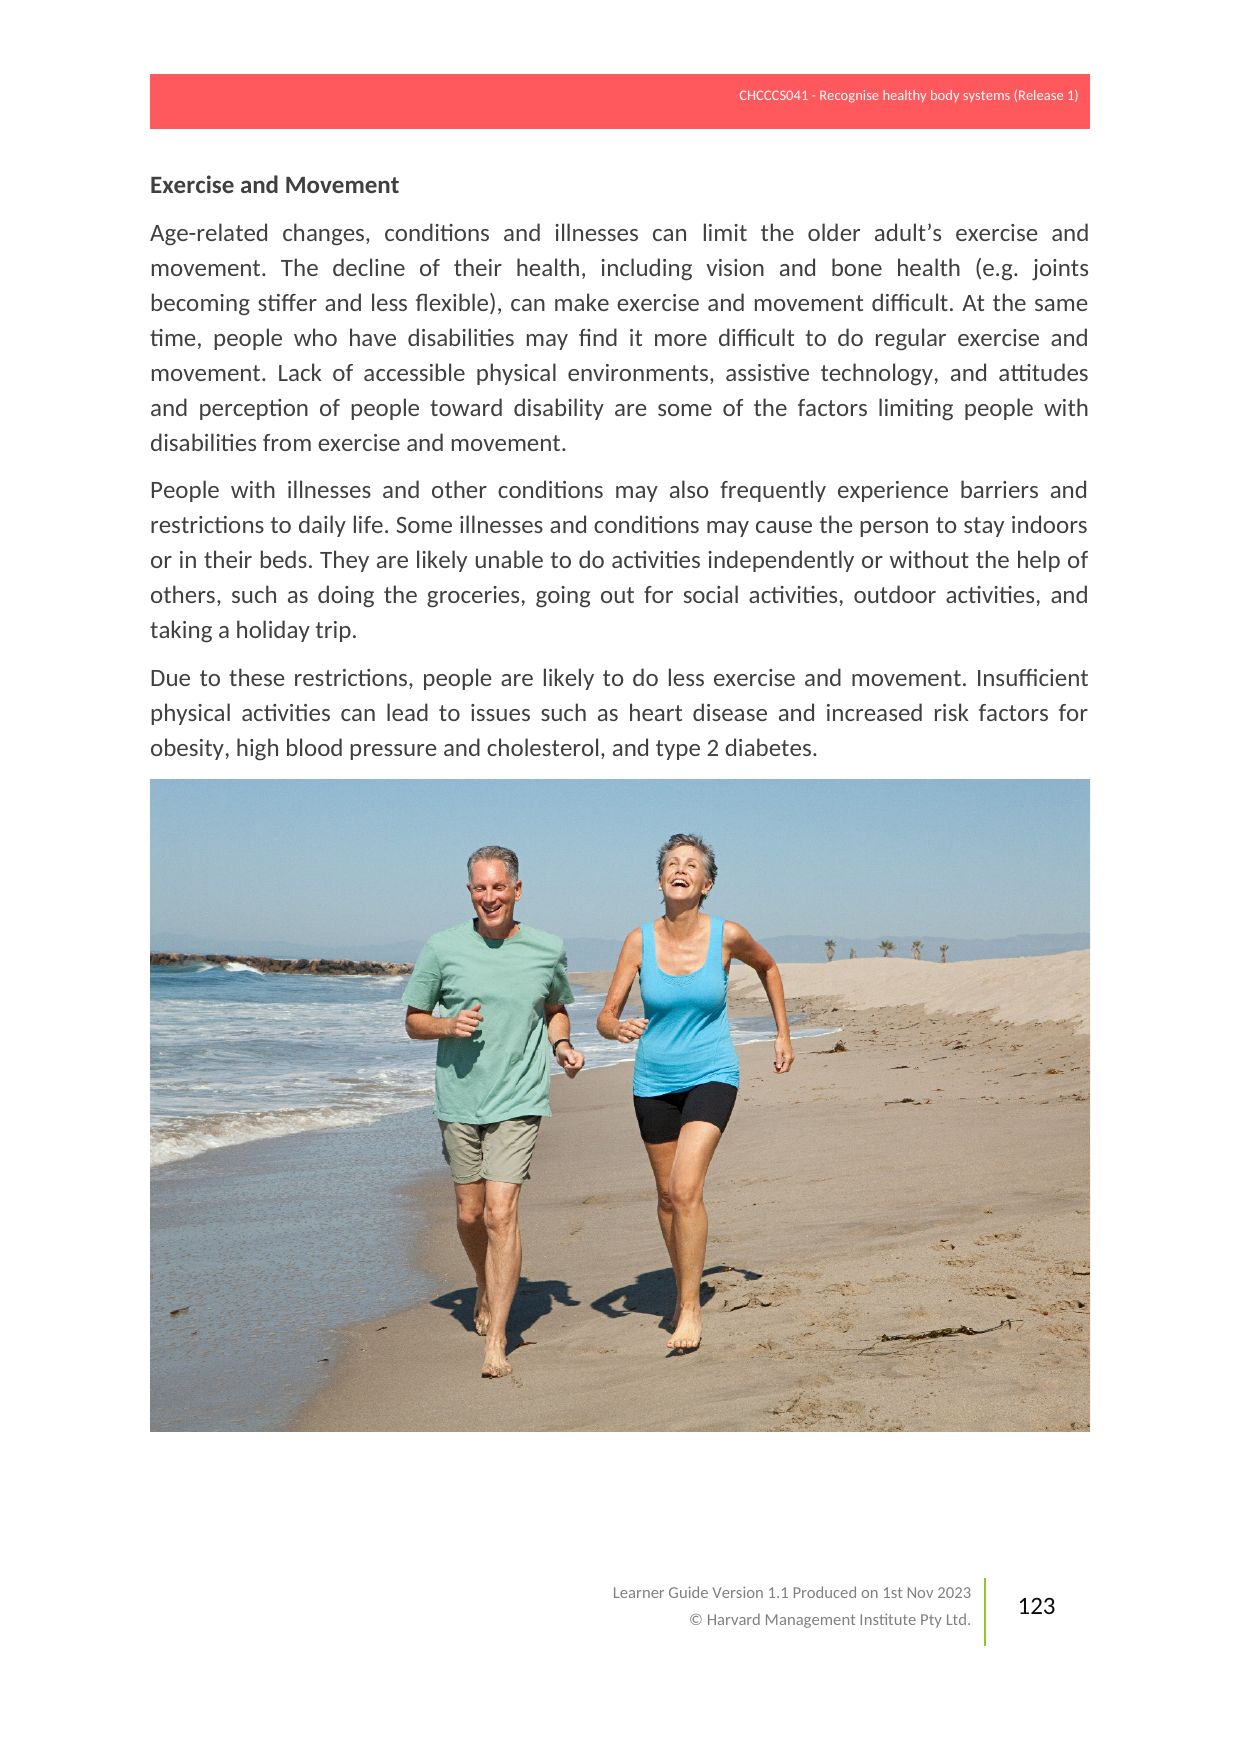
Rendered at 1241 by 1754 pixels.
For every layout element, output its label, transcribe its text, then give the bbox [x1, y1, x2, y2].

text Due to these restrictions, people are likely to do less exercise and movement. Insufficient physical activities can lead to issues such as heart disease and increased risk factors for obesity, high blood pressure and cholesterol, and type 2 diabetes. [150, 662, 1090, 762]
list Age-related changes, conditions and illnesses can limit the older adult’s exercise and movement. The decline of their health, including vision and bone health (e.g. joints becoming stiffer and less flexible), can make exercise and movement difficult. At the same time, people who have disabilities may find it more difficult to do regular exercise and movement. Lack of accessible physical environments, assistive technology, and attitudes and perception of people toward disability are some of the factors limiting people with disabilities from exercise and movement. [150, 217, 1090, 457]
text Exercise and Movement [150, 169, 1090, 200]
picture [150, 779, 1091, 1432]
text People with illnesses and other conditions may also frequently experience barriers and restrictions to daily life. Some illnesses and conditions may cause the person to stay indoors or in their beds. They are likely unable to do activities independently or without the help of others, such as doing the groceries, going out for social activities, outdoor activities, and taking a holiday trip. [150, 474, 1090, 645]
